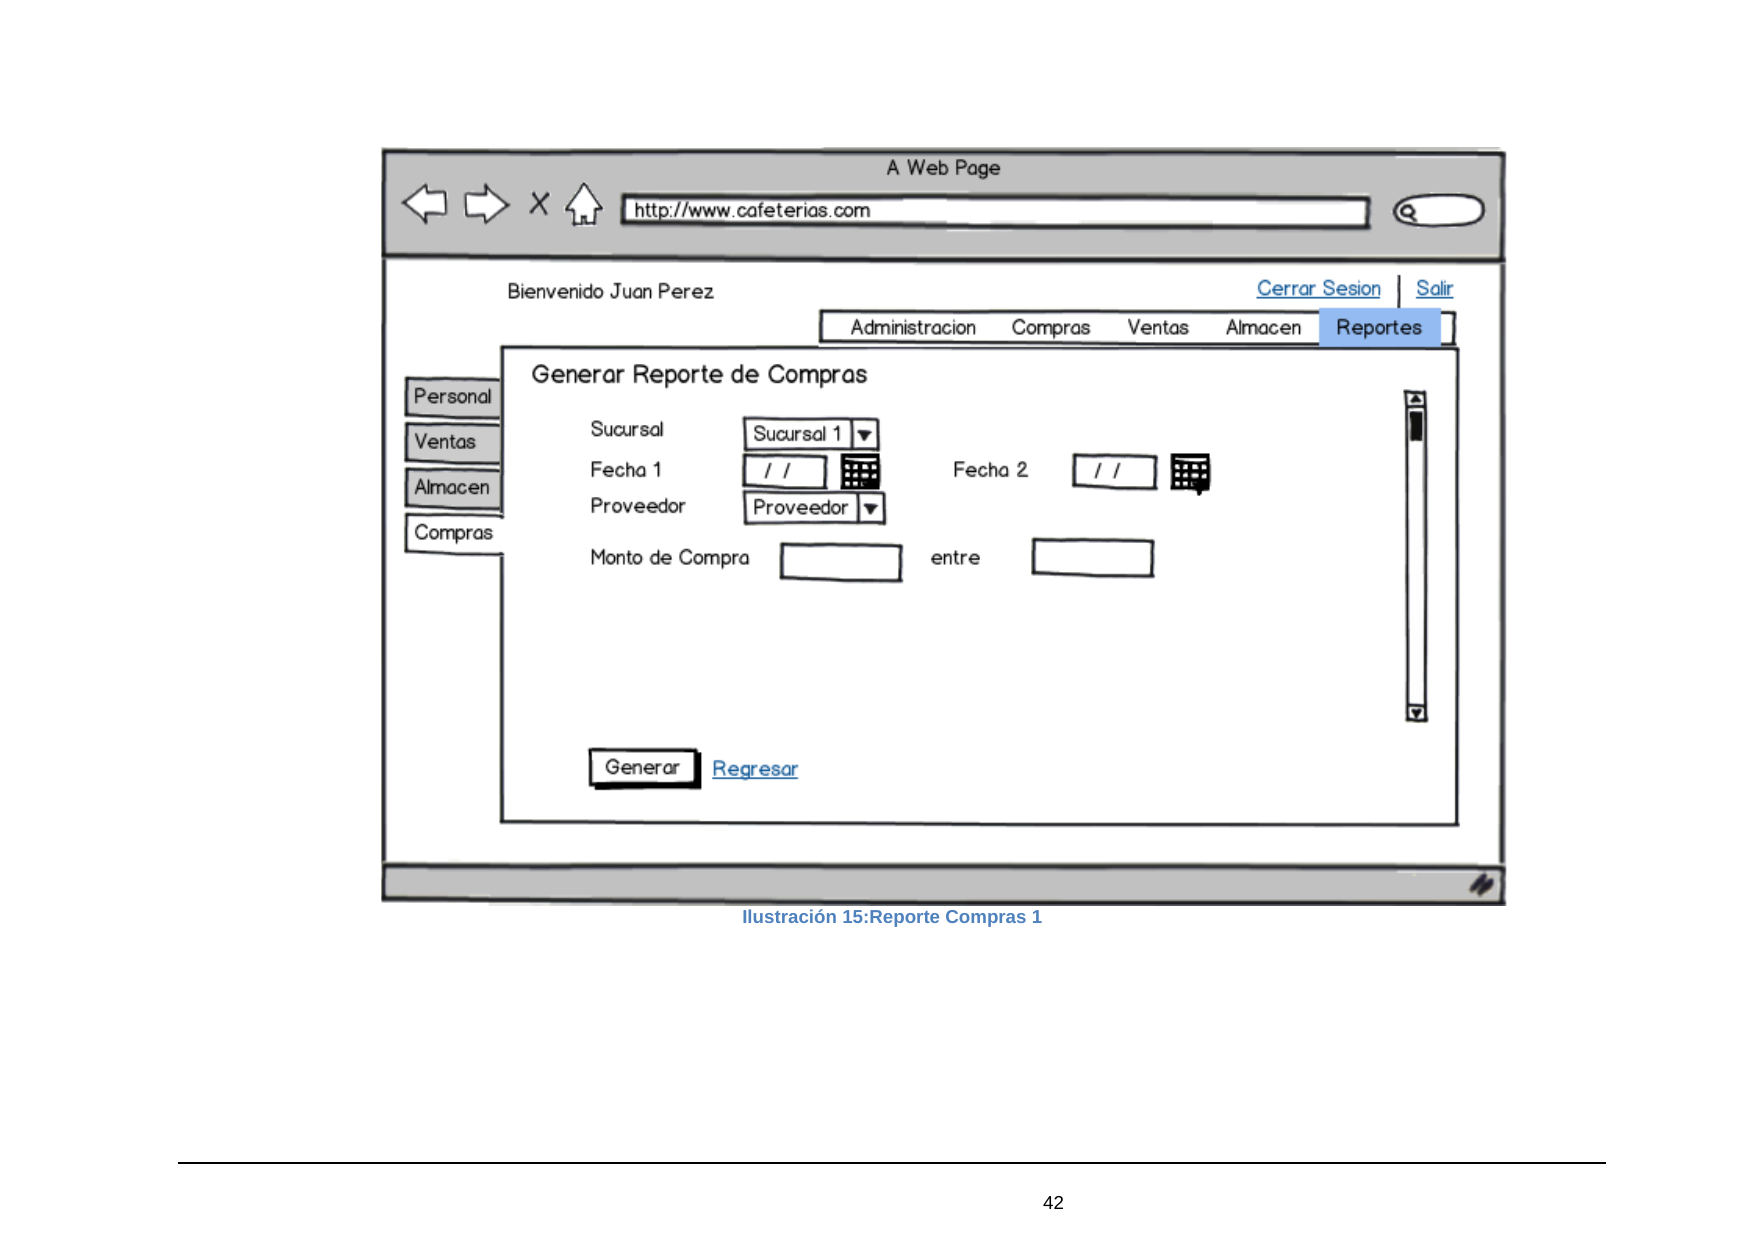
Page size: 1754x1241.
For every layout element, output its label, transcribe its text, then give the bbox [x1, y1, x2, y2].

text Ilustración 15:Reporte Compras 1 [178, 906, 1606, 927]
picture [381, 147, 1507, 906]
